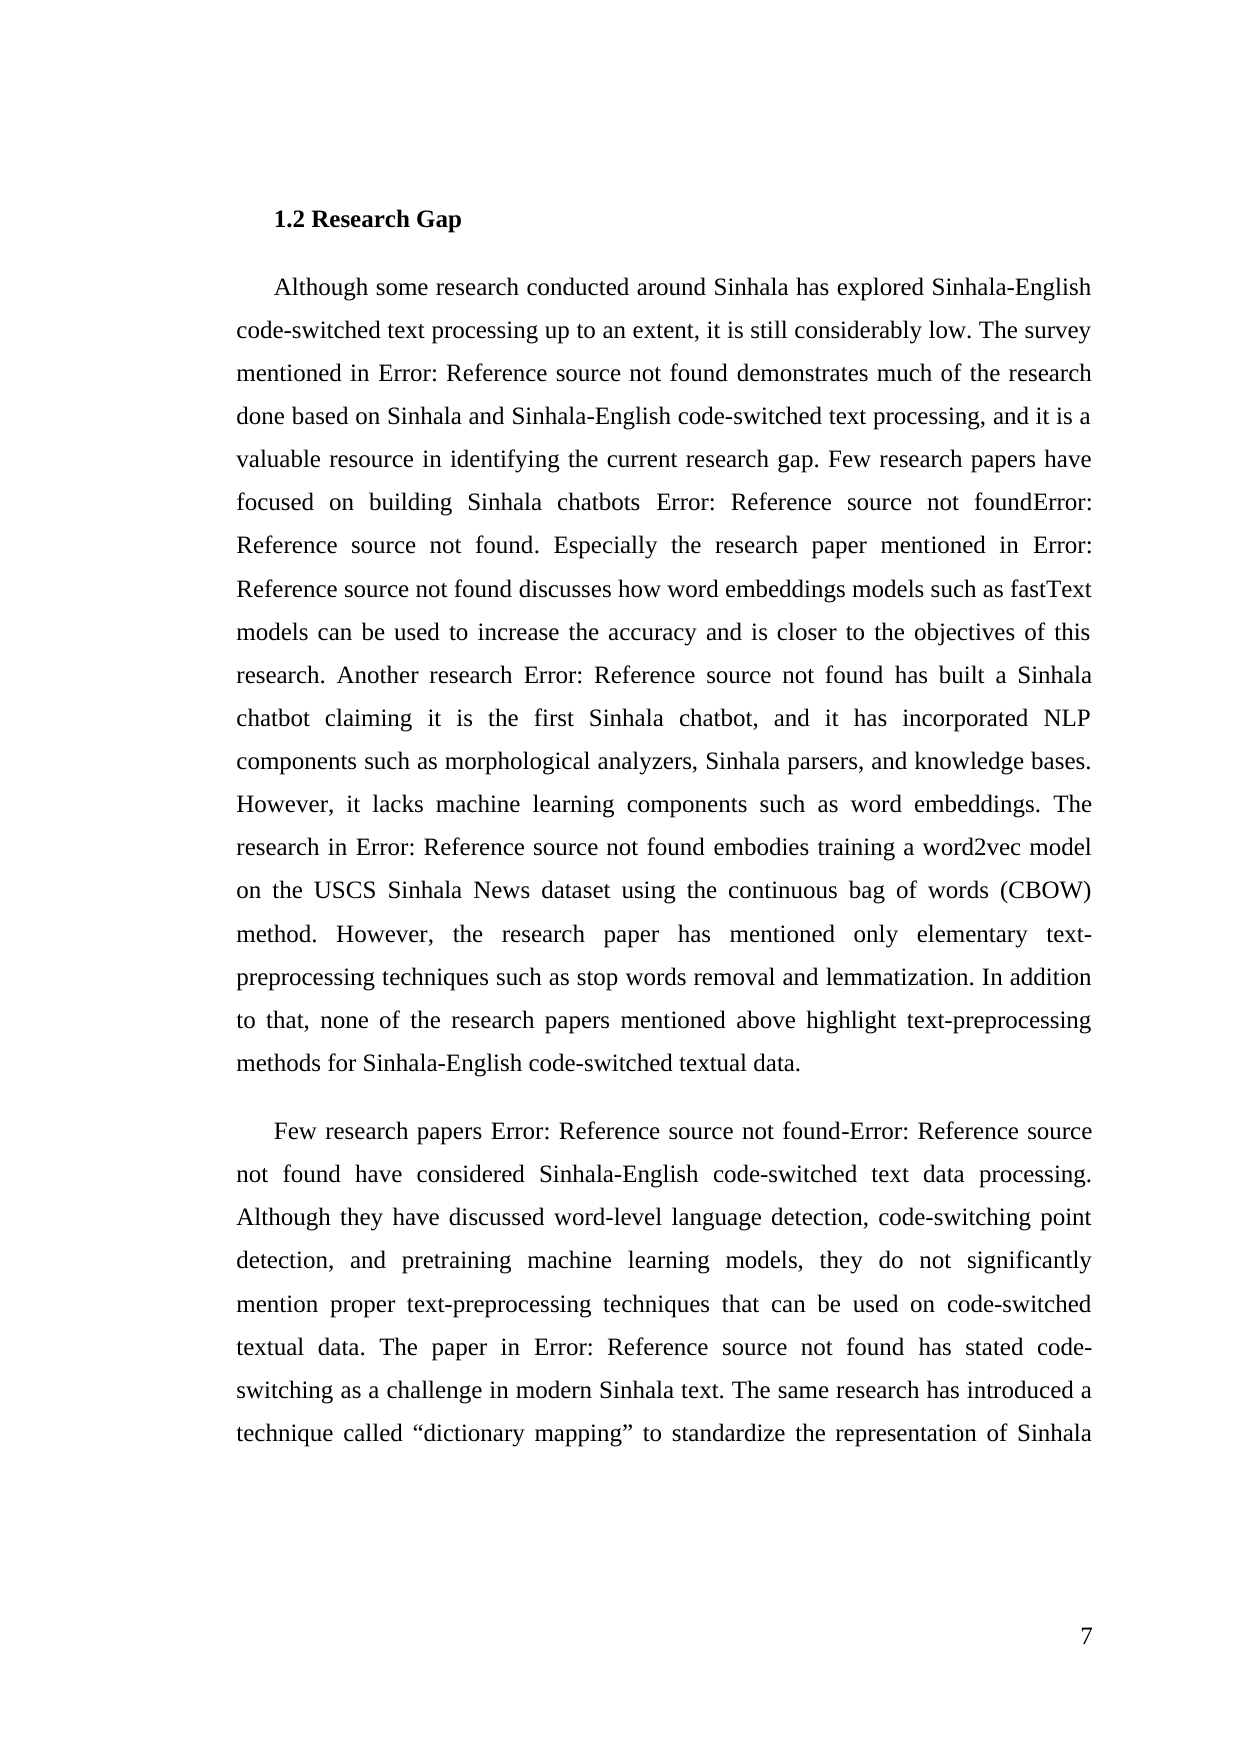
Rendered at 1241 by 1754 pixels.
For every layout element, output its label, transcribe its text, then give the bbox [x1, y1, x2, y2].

subtitle Research Gap [274, 204, 1092, 232]
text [236, 1116, 1092, 1447]
